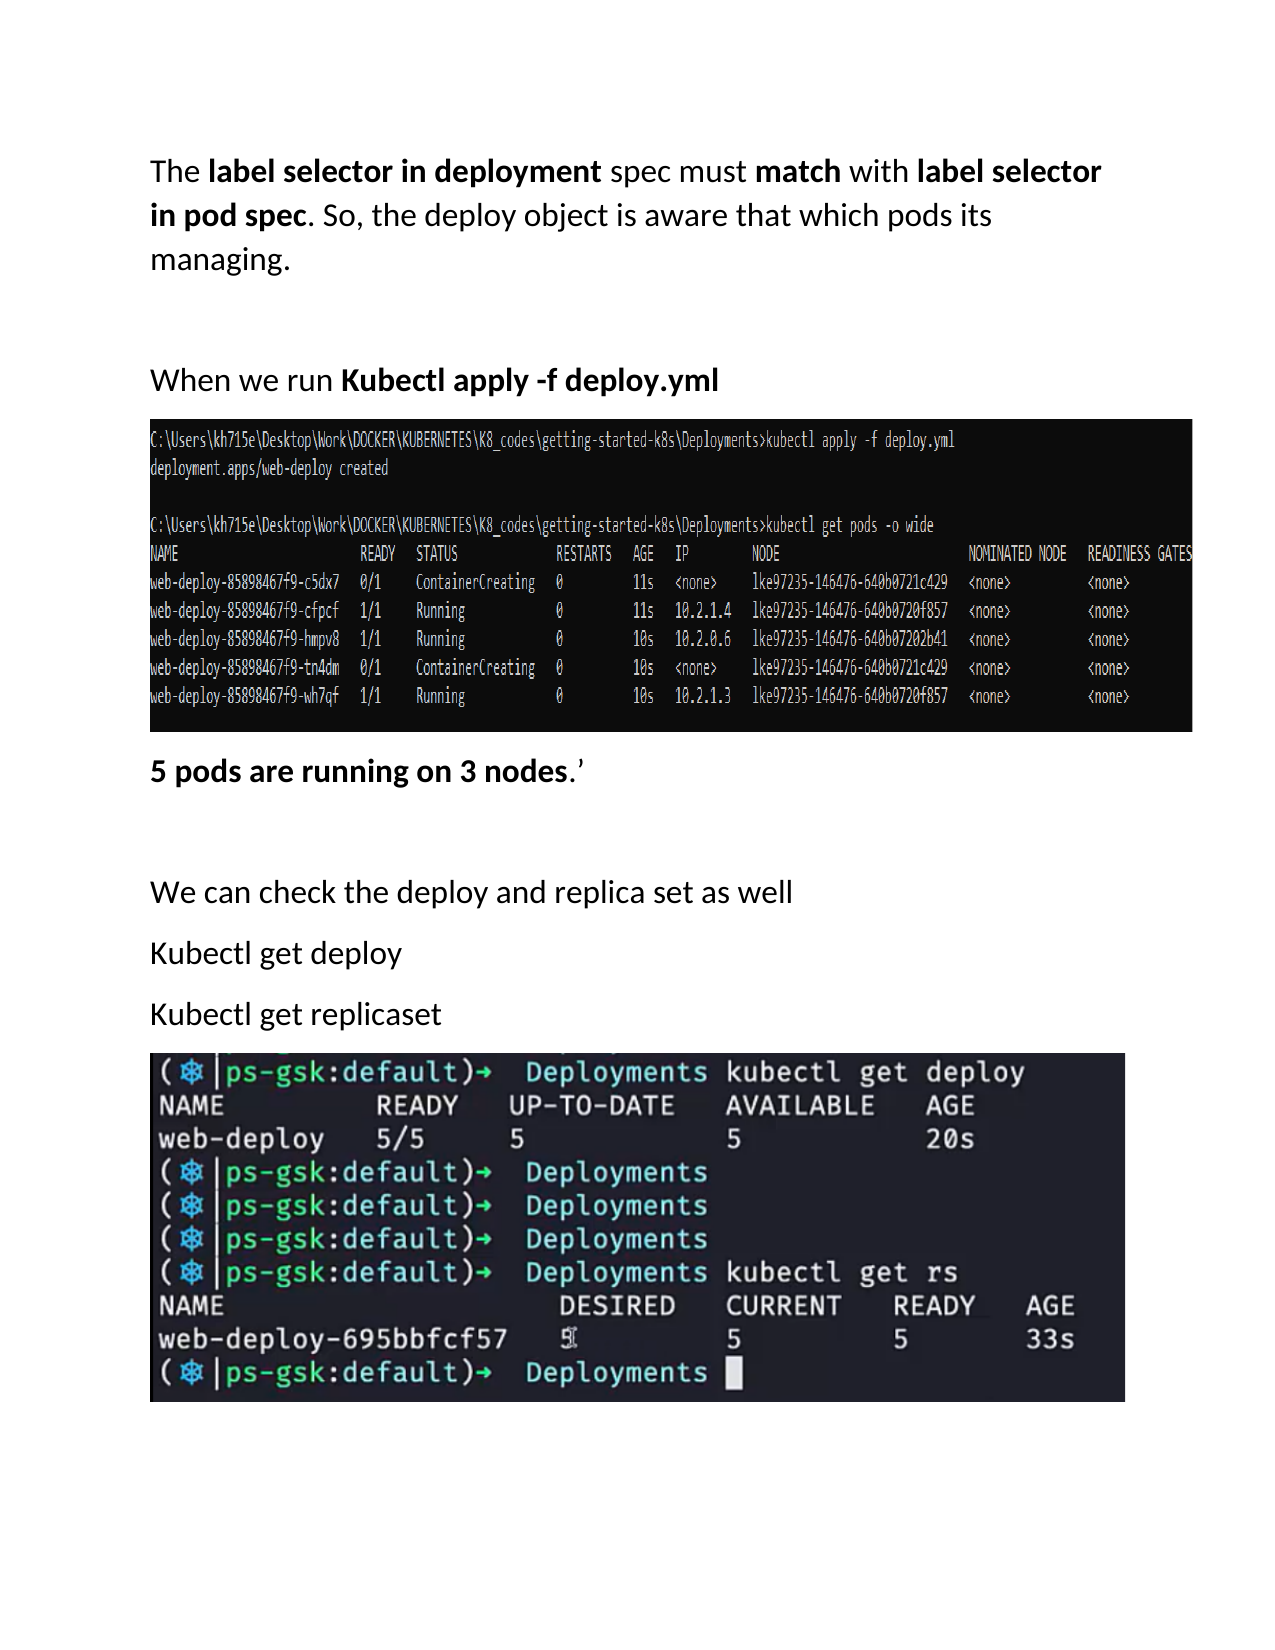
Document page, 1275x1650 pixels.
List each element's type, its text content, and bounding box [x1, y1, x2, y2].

text Kubectl get replicaset [150, 993, 1125, 1033]
text We can check the deploy and replica set as well [150, 871, 1125, 912]
text 5 pods are running on 3 nodes.’ [150, 750, 1125, 791]
picture [150, 419, 1193, 732]
text The label selector in deployment spec must match with label selector in pod spec. So, the deploy object is aware that which pods its managing. [150, 150, 1125, 279]
picture [150, 1053, 1125, 1402]
text Kubectl get deploy [150, 932, 1125, 973]
text When we run Kubectl apply -f deploy.yml [150, 359, 1125, 400]
